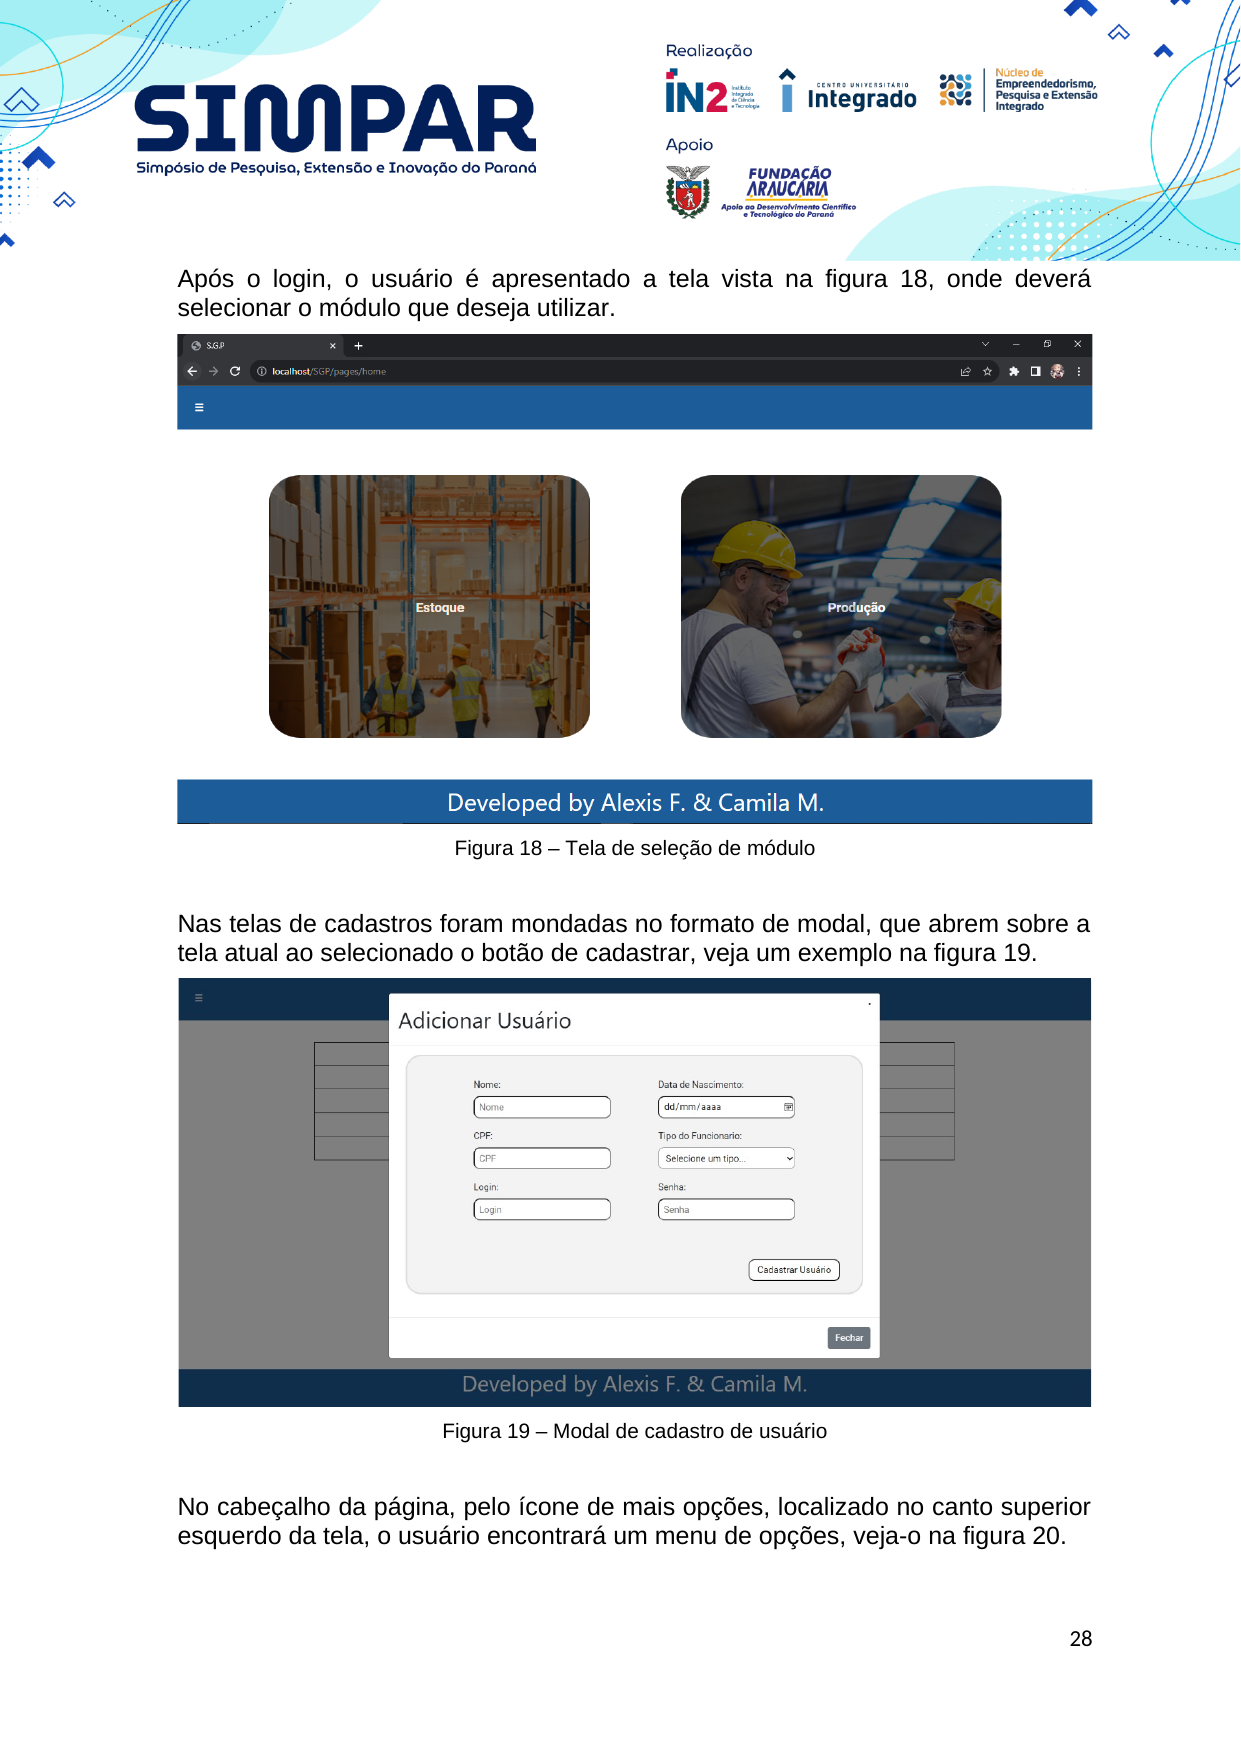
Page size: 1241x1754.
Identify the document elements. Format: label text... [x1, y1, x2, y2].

picture [177, 334, 1093, 824]
picture [178, 978, 1092, 1407]
text Figura 18 – Tela de seleção de módulo [177, 836, 1092, 860]
text Após o login, o usuário é apresentado a tela vista na figura 18, onde deverá selecionar o módulo que deseja utilizar. [177, 264, 1092, 322]
text No cabeçalho da página, pelo ícone de mais opções, localizado no canto superior esquerdo da tela, o usuário encontrará um menu de opções, veja-o na figura 20. [177, 1492, 1092, 1549]
text Nas telas de cadastros foram mondadas no formato de modal, que abrem sobre a tela atual ao selecionado o botão de cadastrar, veja um exemplo na figura 19. [177, 909, 1092, 966]
picture [0, 0, 1241, 261]
text Figura 19 – Modal de cadastro de usuário [177, 1419, 1092, 1443]
